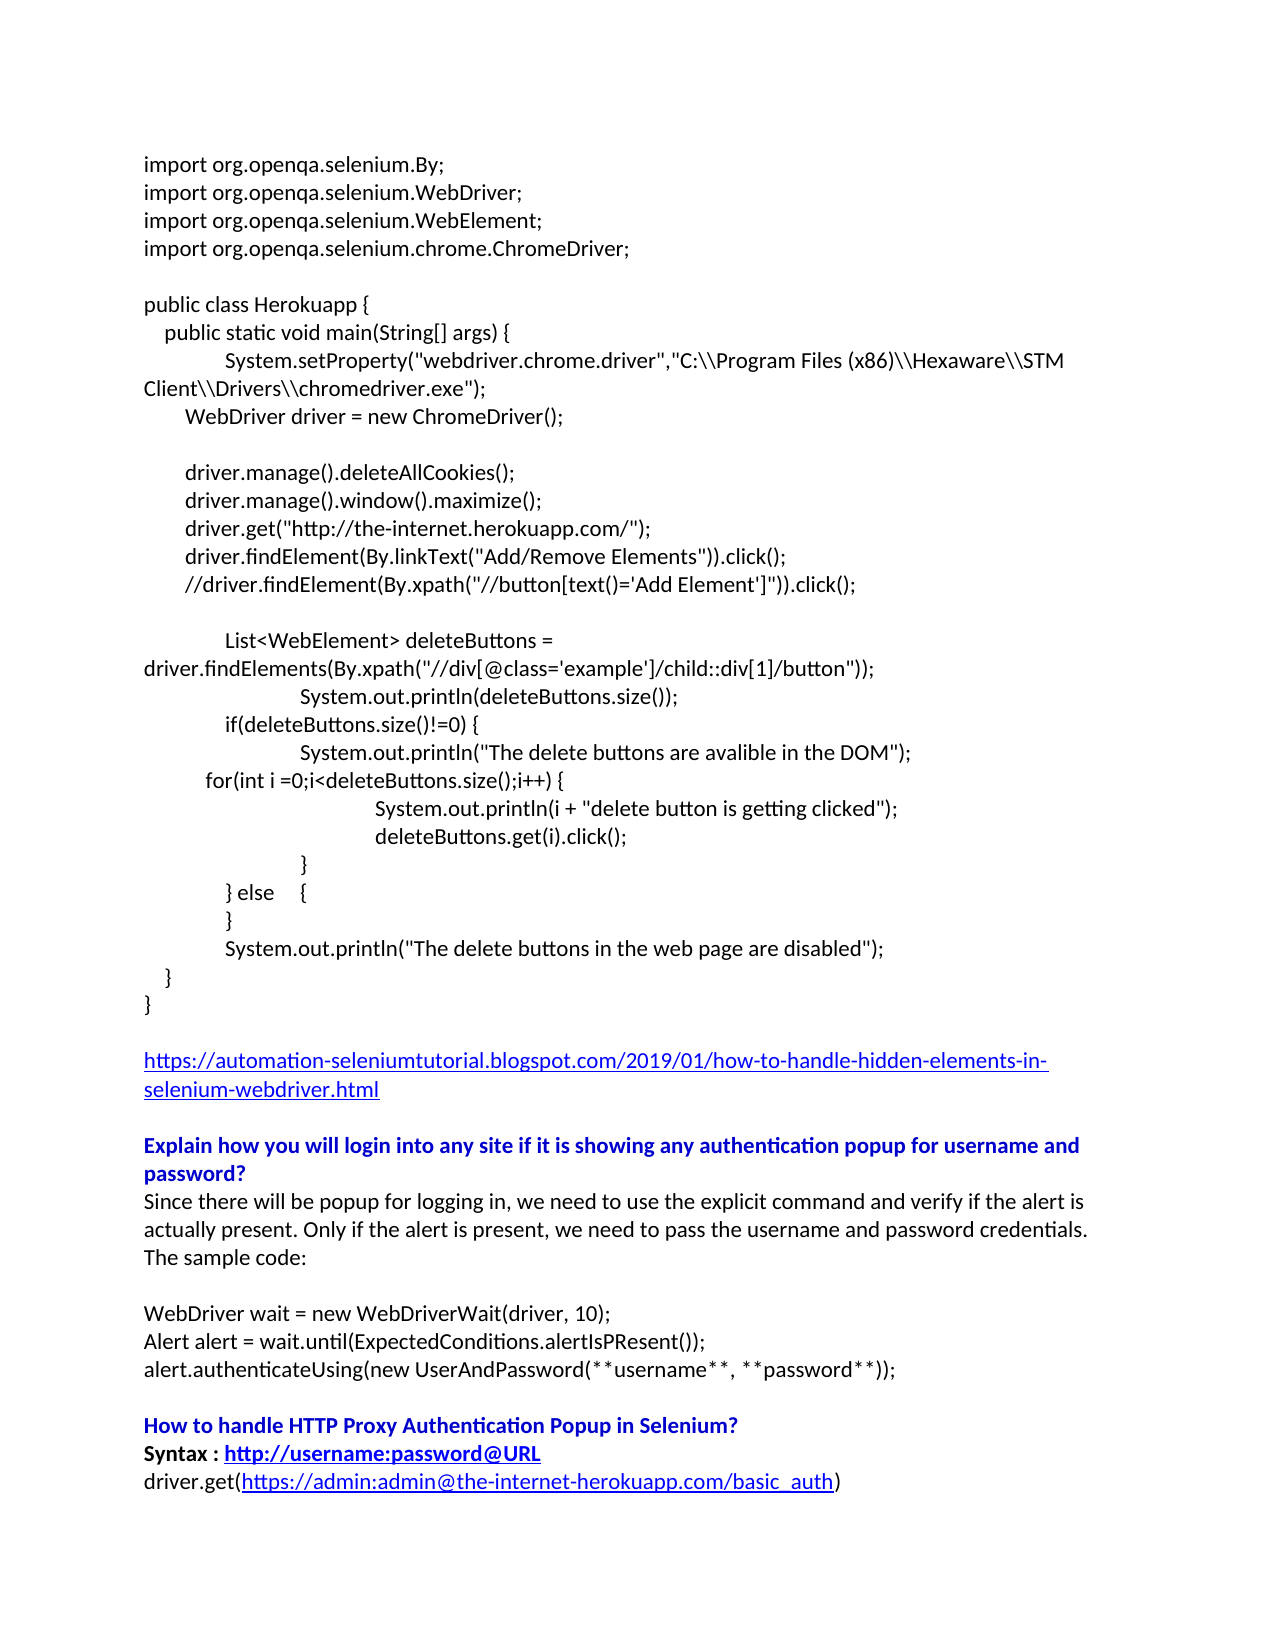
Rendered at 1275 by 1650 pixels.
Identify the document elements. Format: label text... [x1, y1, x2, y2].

text } [144, 991, 1094, 1019]
text import org.openqa.selenium.WebDriver; [144, 178, 1094, 206]
text public class Herokuapp { [144, 290, 1094, 318]
text System.out.println(deleteButtons.size()); [144, 682, 1094, 710]
text System.out.println("The delete buttons in the web page are disabled"); [144, 934, 1094, 963]
text } [144, 963, 1094, 991]
text } [144, 907, 1094, 934]
text import org.openqa.selenium.By; [144, 150, 1094, 178]
text } [144, 851, 1094, 878]
text Explain how you will login into any site if it is showing any authentication popup for username and password? [144, 1131, 1094, 1187]
text The sample code: [144, 1243, 1094, 1271]
text Alert alert = wait.until(ExpectedConditions.alertIsPResent()); [144, 1327, 1094, 1355]
text import org.openqa.selenium.chrome.ChromeDriver; [144, 234, 1094, 262]
text System.out.println(i + "delete button is getting clicked"); [144, 794, 1094, 822]
text //driver.findElement(By.xpath("//button[text()='Add Element']")).click(); [144, 570, 1094, 598]
text System.out.println("The delete buttons are avalible in the DOM"); [144, 738, 1094, 766]
text Since there will be popup for logging in, we need to use the explicit command and verify if the alert is actually present. Only if the alert is present, we need to pass the username and password credentials. [144, 1187, 1094, 1243]
text alert.authenticateUsing(new UserAndPassword(**username**, **password**)); [144, 1355, 1094, 1383]
text How to handle HTTP Proxy Authentication Popup in Selenium? [144, 1411, 1094, 1439]
text Syntax : http://username:password@URL [144, 1439, 1094, 1467]
text System.setProperty("webdriver.chrome.driver","C:\\Program Files (x86)\\Hexaware\\STM Client\\Drivers\\chromedriver.exe"); [144, 346, 1094, 402]
text driver.get(https://admin:admin@the-internet-herokuapp.com/basic_auth) [144, 1467, 1094, 1495]
text WebDriver driver = new ChromeDriver(); [144, 402, 1094, 430]
text import org.openqa.selenium.WebElement; [144, 206, 1094, 234]
text driver.findElement(By.linkText("Add/Remove Elements")).click(); [144, 542, 1094, 570]
text deleteButtons.get(i).click(); [144, 822, 1094, 851]
text WebDriver wait = new WebDriverWait(driver, 10); [144, 1299, 1094, 1327]
text driver.manage().deleteAllCookies(); [144, 458, 1094, 486]
text } else { [144, 878, 1094, 907]
text driver.get("http://the-internet.herokuapp.com/"); [144, 514, 1094, 542]
text https://automation-seleniumtutorial.blogspot.com/2019/01/how-to-handle-hidden-elements-in-selenium-webdriver.html [144, 1047, 1094, 1103]
text if(deleteButtons.size()!=0) { [144, 710, 1094, 738]
text for(int i =0;i<deleteButtons.size();i++) { [144, 766, 1094, 794]
text public static void main(String[] args) { [144, 318, 1094, 346]
text driver.manage().window().maximize(); [144, 486, 1094, 514]
text List<WebElement> deleteButtons = driver.findElements(By.xpath("//div[@class='example']/child::div[1]/button")); [144, 626, 1094, 682]
